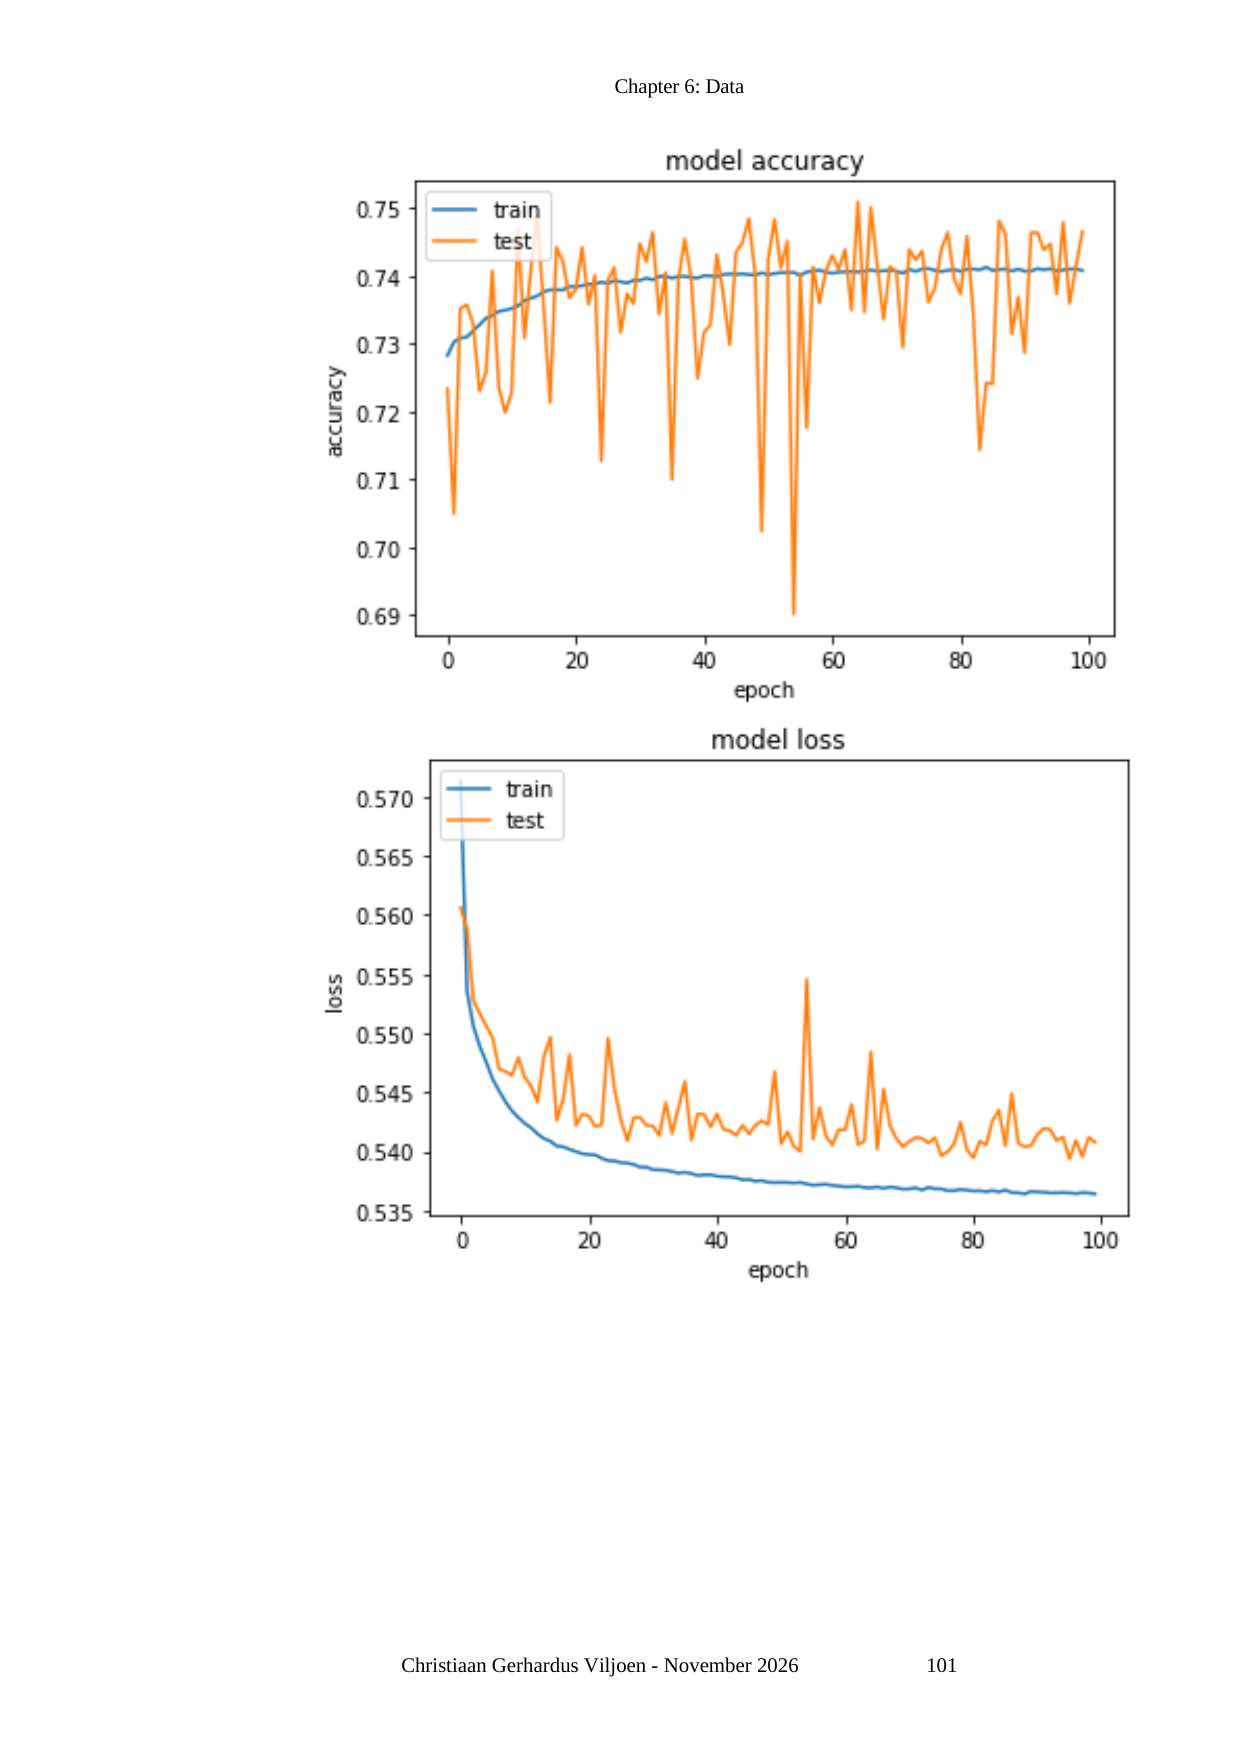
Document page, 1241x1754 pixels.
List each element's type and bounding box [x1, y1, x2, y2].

picture [311, 135, 1149, 1295]
